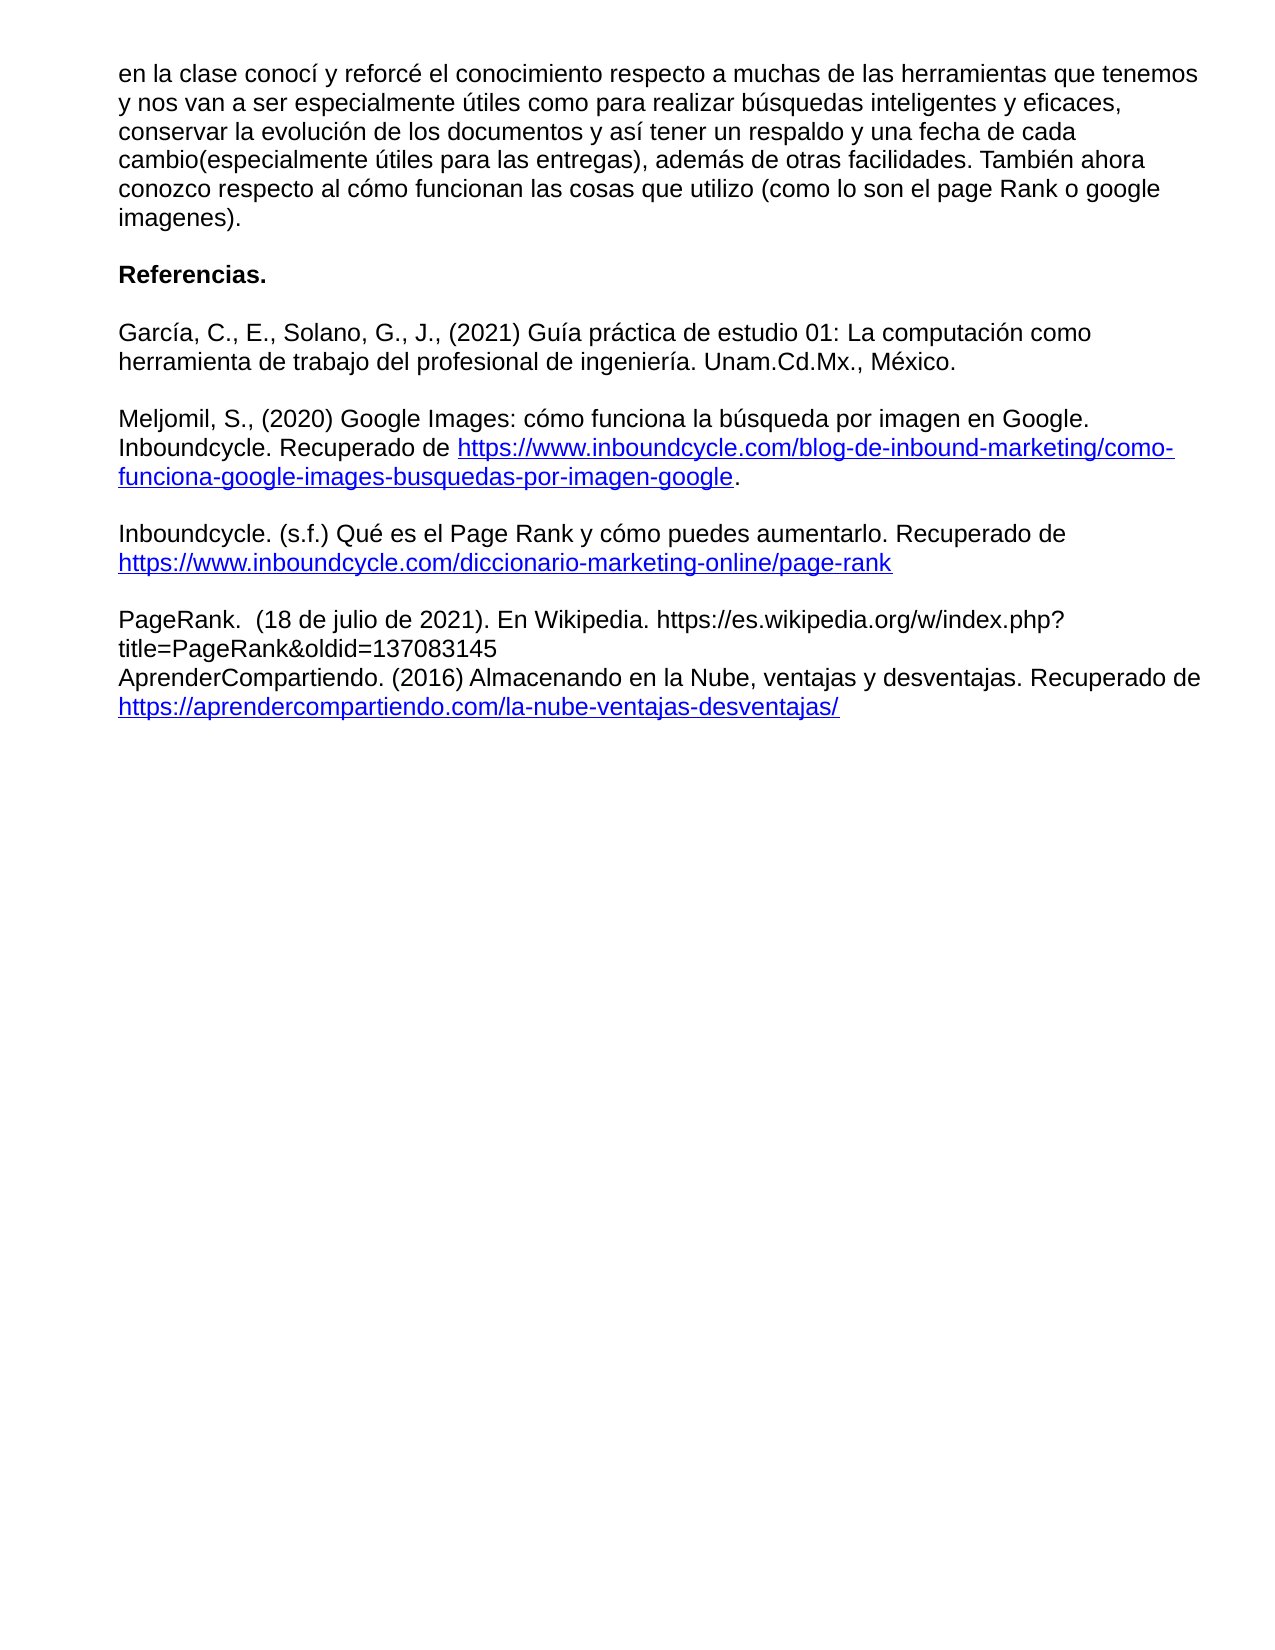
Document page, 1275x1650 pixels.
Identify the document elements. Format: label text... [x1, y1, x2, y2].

text PageRank. (18 de julio de 2021). En Wikipedia. https://es.wikipedia.org/w/index.php?title=PageRank&oldid=137083145 [118, 606, 1205, 663]
text AprenderCompartiendo. (2016) Almacenando en la Nube, ventajas y desventajas. Recuperado de https://aprendercompartiendo.com/la-nube-ventajas-desventajas/ [118, 663, 1205, 721]
text Referencias. García, C., E., Solano, G., J., (2021) Guía práctica de estudio 01: La computación como herramienta de trabajo del profesional de ingeniería. Unam.Cd.Mx., México. [118, 260, 1205, 376]
text Meljomil, S., (2020) Google Images: cómo funciona la búsqueda por imagen en Google. Inboundcycle. Recuperado de https://www.inboundcycle.com/blog-de-inbound-marketing/como-funciona-google-images-busquedas-por-imagen-google. [118, 404, 1205, 491]
text Inboundcycle. (s.f.) Qué es el Page Rank y cómo puedes aumentarlo. Recuperado de https://www.inboundcycle.com/diccionario-marketing-online/page-rank [118, 519, 1205, 577]
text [118, 59, 1205, 260]
